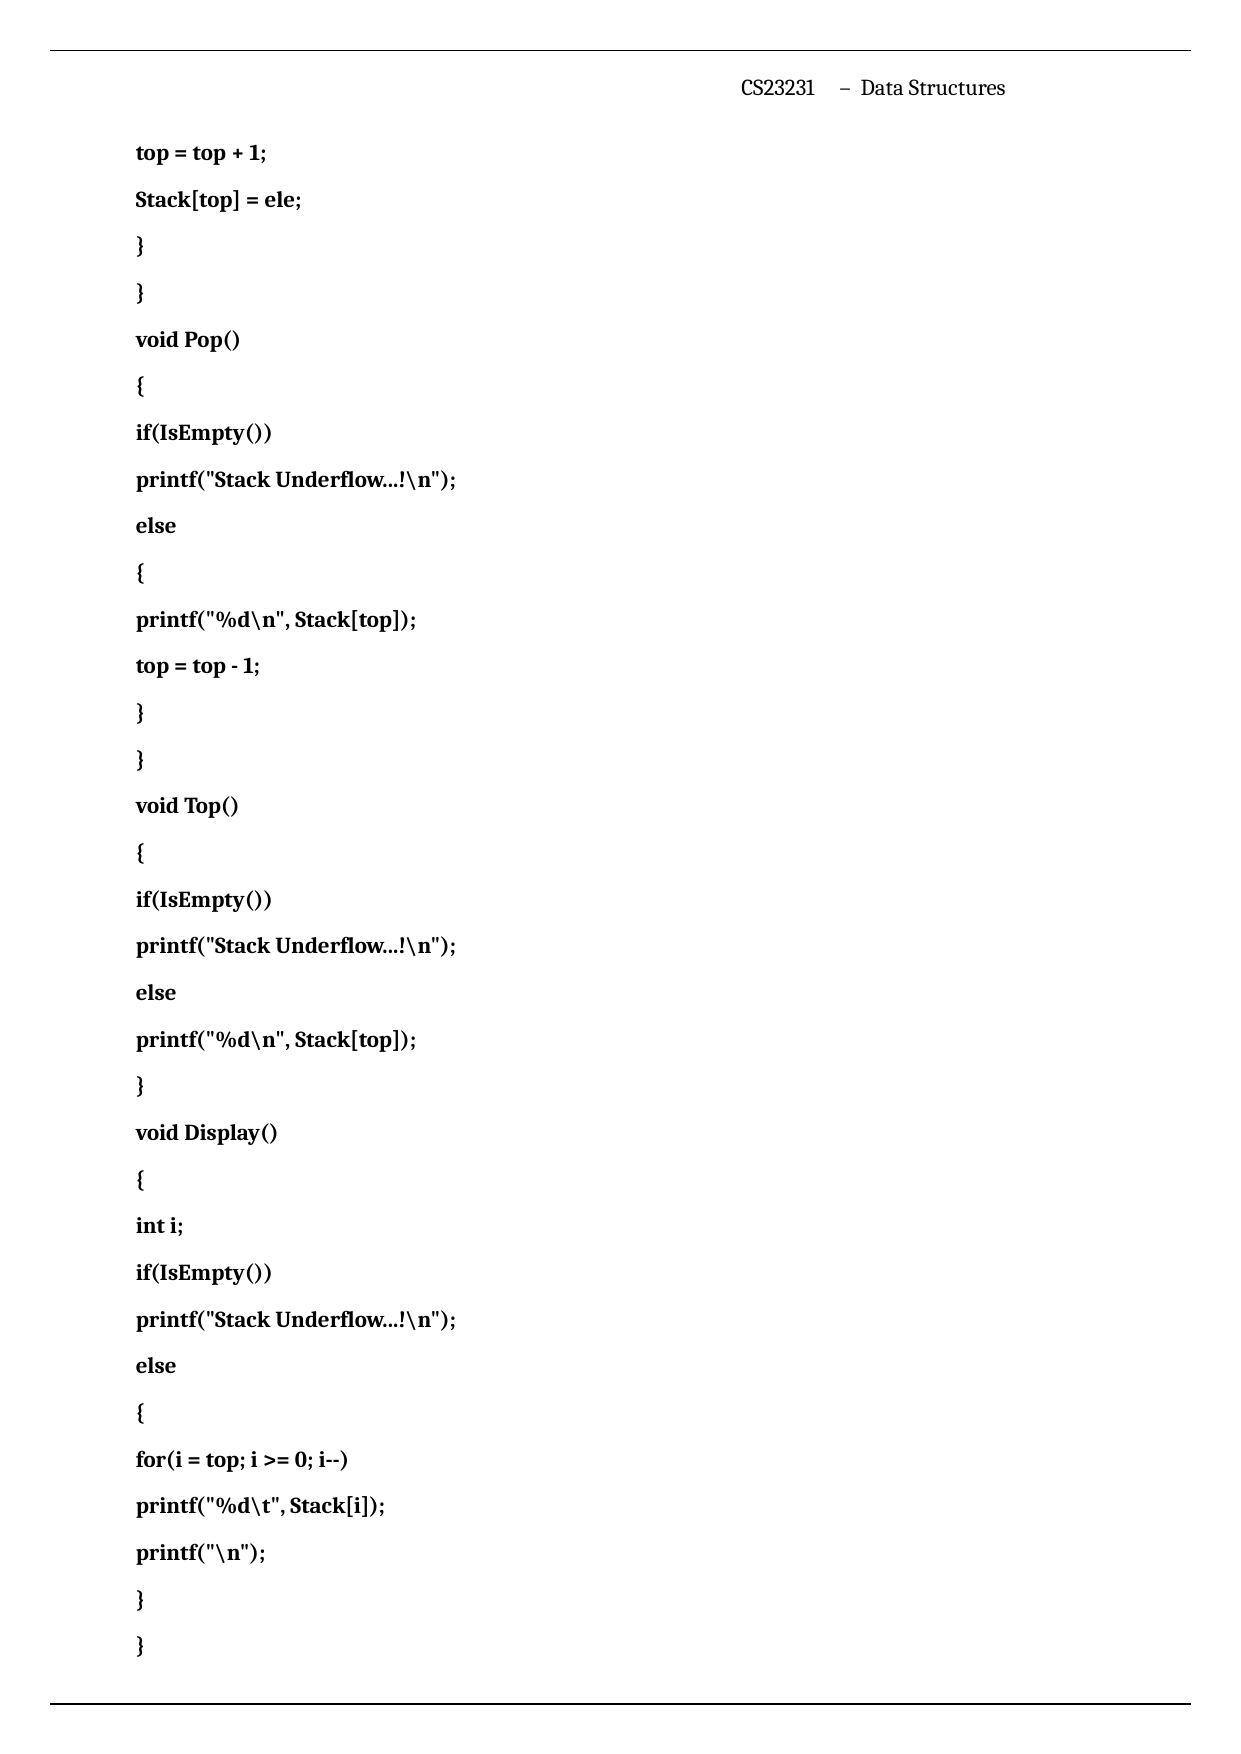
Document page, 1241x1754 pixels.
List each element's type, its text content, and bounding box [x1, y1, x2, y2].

text { [136, 840, 1132, 866]
text void Top() [136, 793, 1132, 820]
text printf("Stack Underflow...!\n"); [136, 933, 1132, 960]
text if(IsEmpty()) [136, 420, 1132, 446]
text } [136, 700, 1132, 726]
text else [136, 513, 1132, 540]
text } [136, 1073, 1132, 1100]
text printf("%d\t", Stack[i]); [136, 1493, 1132, 1520]
text else [136, 980, 1132, 1006]
text if(IsEmpty()) [136, 1260, 1132, 1286]
text { [136, 1400, 1132, 1426]
text printf("Stack Underflow...!\n"); [136, 1307, 1132, 1333]
text } [136, 280, 1132, 306]
text else [136, 1353, 1132, 1380]
text printf("%d\n", Stack[top]); [136, 607, 1132, 633]
text void Pop() [136, 327, 1132, 353]
text { [136, 560, 1132, 586]
text } [136, 233, 1132, 260]
picture [739, 69, 1092, 99]
text top = top + 1; [136, 140, 1132, 166]
text Stack[top] = ele; [136, 187, 1132, 213]
text { [136, 373, 1132, 400]
text { [136, 1167, 1132, 1193]
text if(IsEmpty()) [136, 887, 1132, 913]
text } [136, 1633, 1132, 1660]
text } [136, 1587, 1132, 1613]
text printf("\n"); [136, 1540, 1132, 1566]
text top = top - 1; [136, 653, 1132, 680]
text } [136, 747, 1132, 773]
text void Display() [136, 1120, 1132, 1146]
text printf("Stack Underflow...!\n"); [136, 467, 1132, 493]
text int i; [136, 1213, 1132, 1240]
text for(i = top; i >= 0; i--) [136, 1447, 1132, 1473]
text printf("%d\n", Stack[top]); [136, 1027, 1132, 1053]
